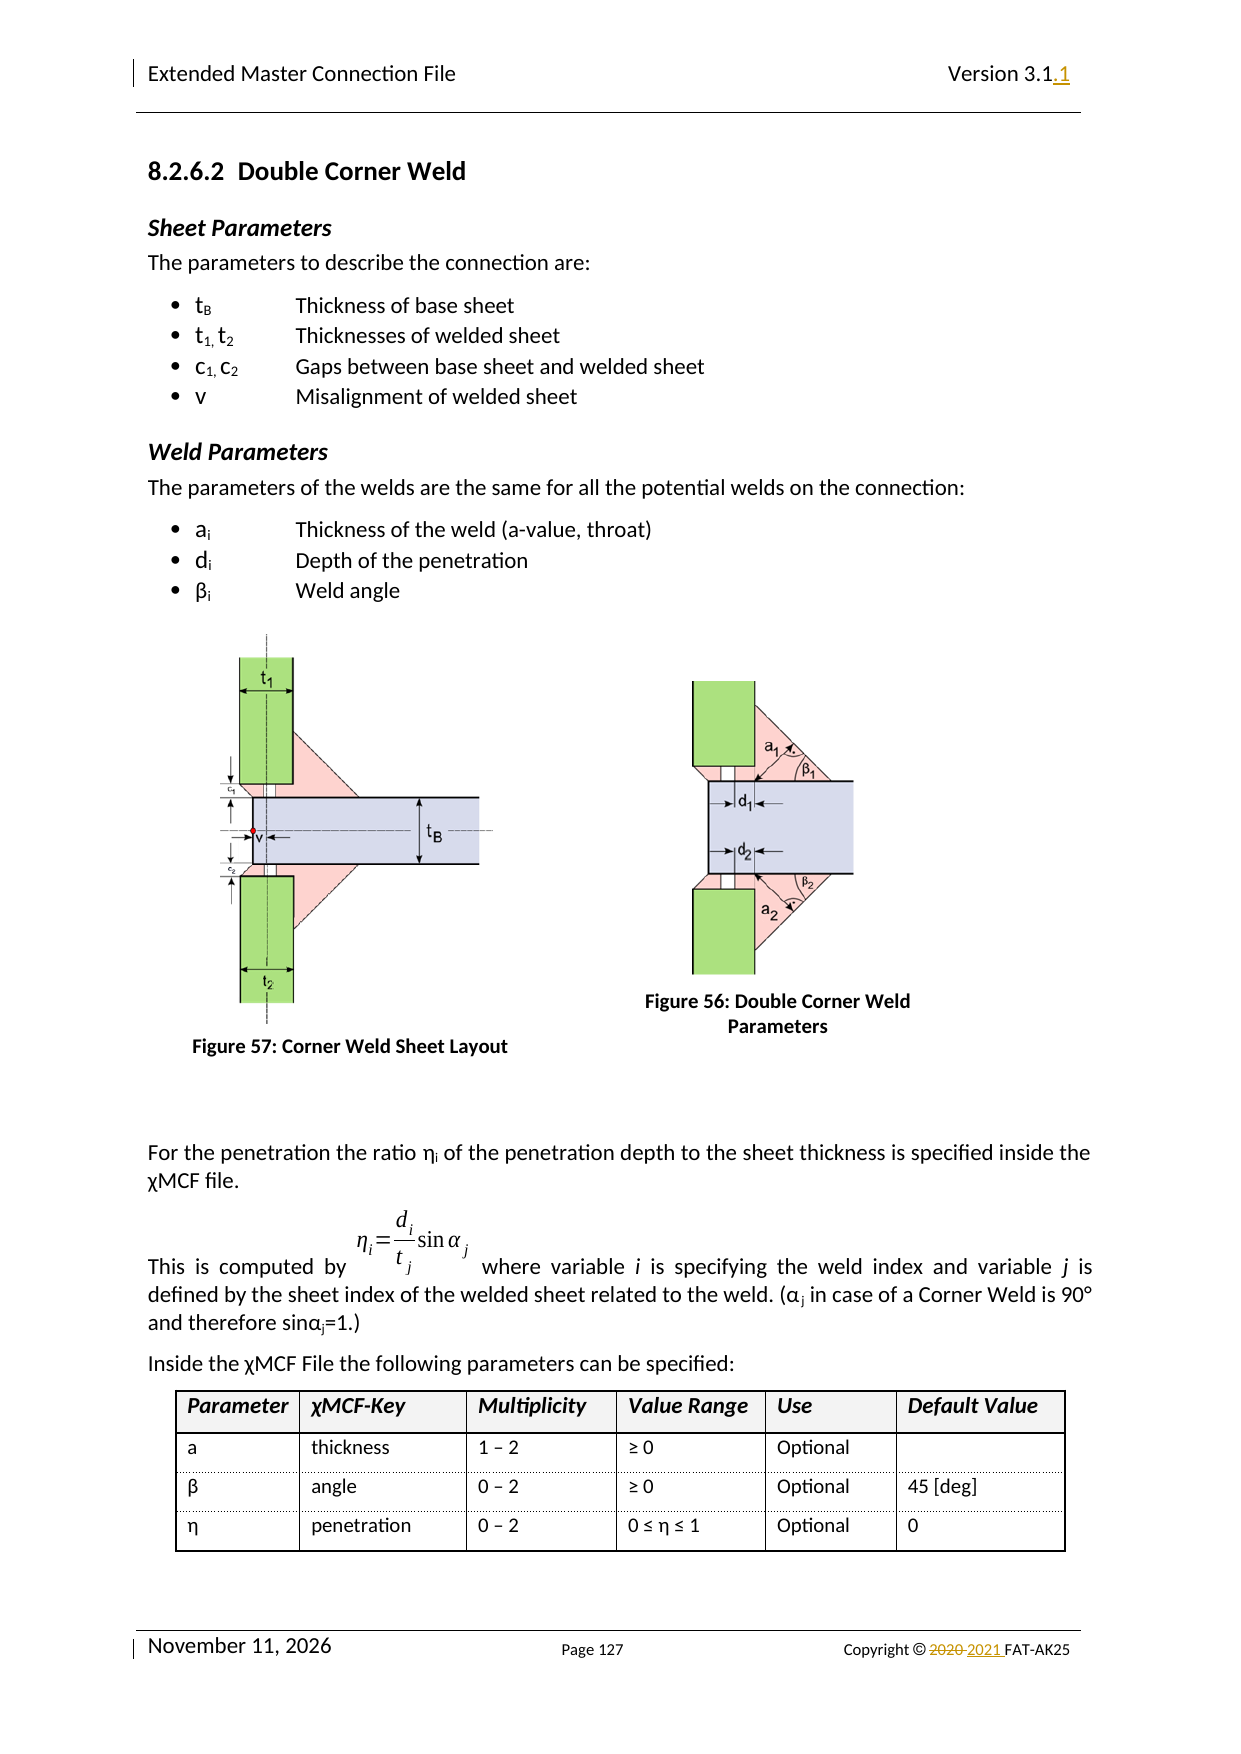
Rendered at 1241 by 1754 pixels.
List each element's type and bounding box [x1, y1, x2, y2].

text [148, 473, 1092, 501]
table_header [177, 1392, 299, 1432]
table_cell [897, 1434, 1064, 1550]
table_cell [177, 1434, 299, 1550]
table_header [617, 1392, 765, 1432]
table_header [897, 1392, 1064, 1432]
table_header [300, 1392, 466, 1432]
picture [220, 634, 499, 1024]
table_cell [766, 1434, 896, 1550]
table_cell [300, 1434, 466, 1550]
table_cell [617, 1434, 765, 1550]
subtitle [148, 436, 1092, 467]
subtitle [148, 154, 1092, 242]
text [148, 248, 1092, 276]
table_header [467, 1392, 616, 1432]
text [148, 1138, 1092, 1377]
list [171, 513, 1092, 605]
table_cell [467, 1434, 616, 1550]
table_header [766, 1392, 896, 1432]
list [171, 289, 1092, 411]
picture [692, 681, 854, 975]
